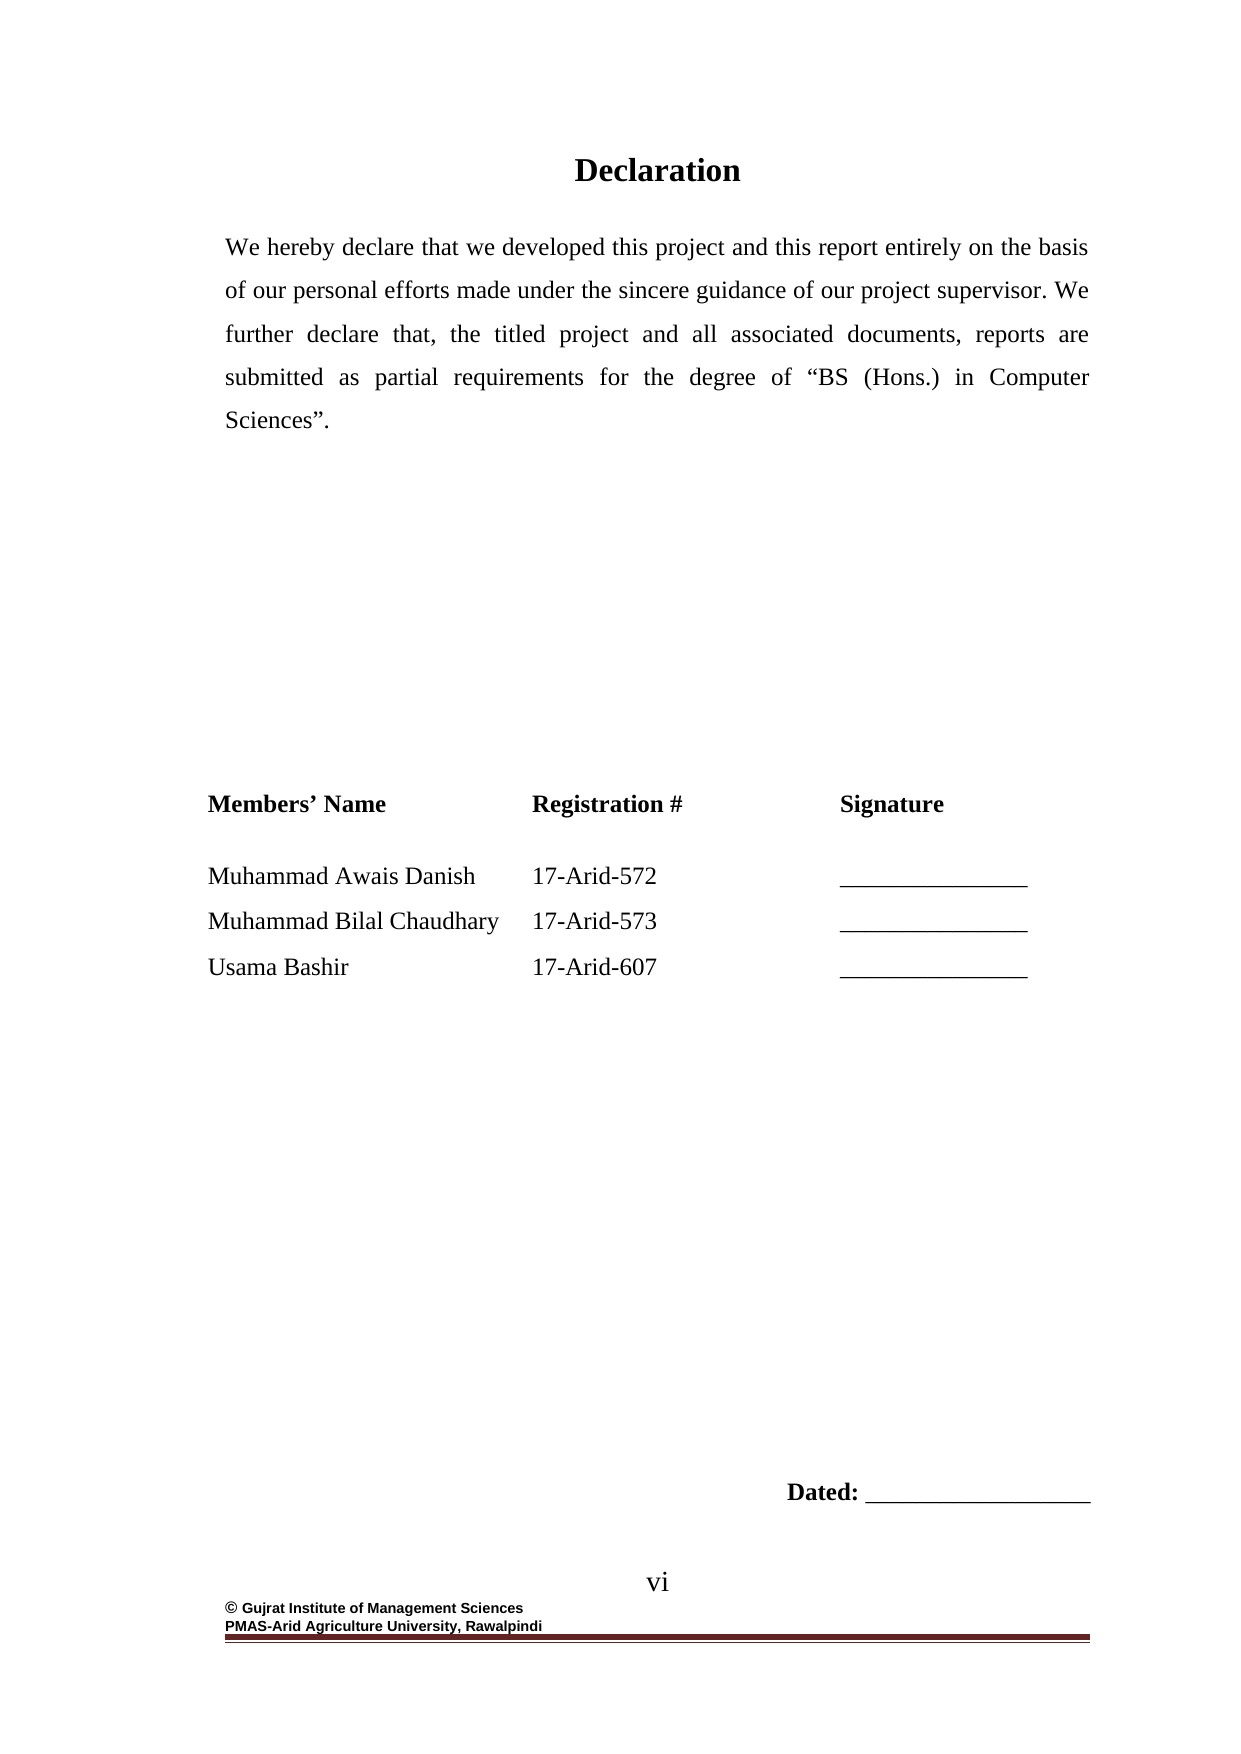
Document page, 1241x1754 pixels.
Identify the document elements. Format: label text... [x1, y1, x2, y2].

table_cell 17-Arid-607 [521, 952, 828, 997]
table_cell Muhammad Bilal Chaudhary [196, 906, 521, 952]
table_header Members’ Name [196, 789, 521, 861]
text Dated: __________________ [225, 1477, 1090, 1506]
table_cell Muhammad Awais Danish [196, 861, 521, 906]
table_cell 17-Arid-572 [521, 861, 828, 906]
table_header Signature [829, 789, 1119, 861]
table_cell _______________ [829, 906, 1119, 952]
table_cell 17-Arid-573 [521, 906, 828, 952]
table_cell _______________ [829, 861, 1119, 906]
text We hereby declare that we developed this project and this report entirely on the basis of our personal efforts made under the sincere guidance of our project supervisor. We further declare that, the titled project and all associated documents, reports are submitted as partial requirements for the degree of “BS (Hons.) in Computer Sciences”. [225, 232, 1090, 434]
table_header Registration # [521, 789, 828, 861]
subtitle Declaration [225, 150, 1090, 188]
table_cell _______________ [829, 952, 1119, 997]
table_cell Usama Bashir [196, 952, 521, 997]
